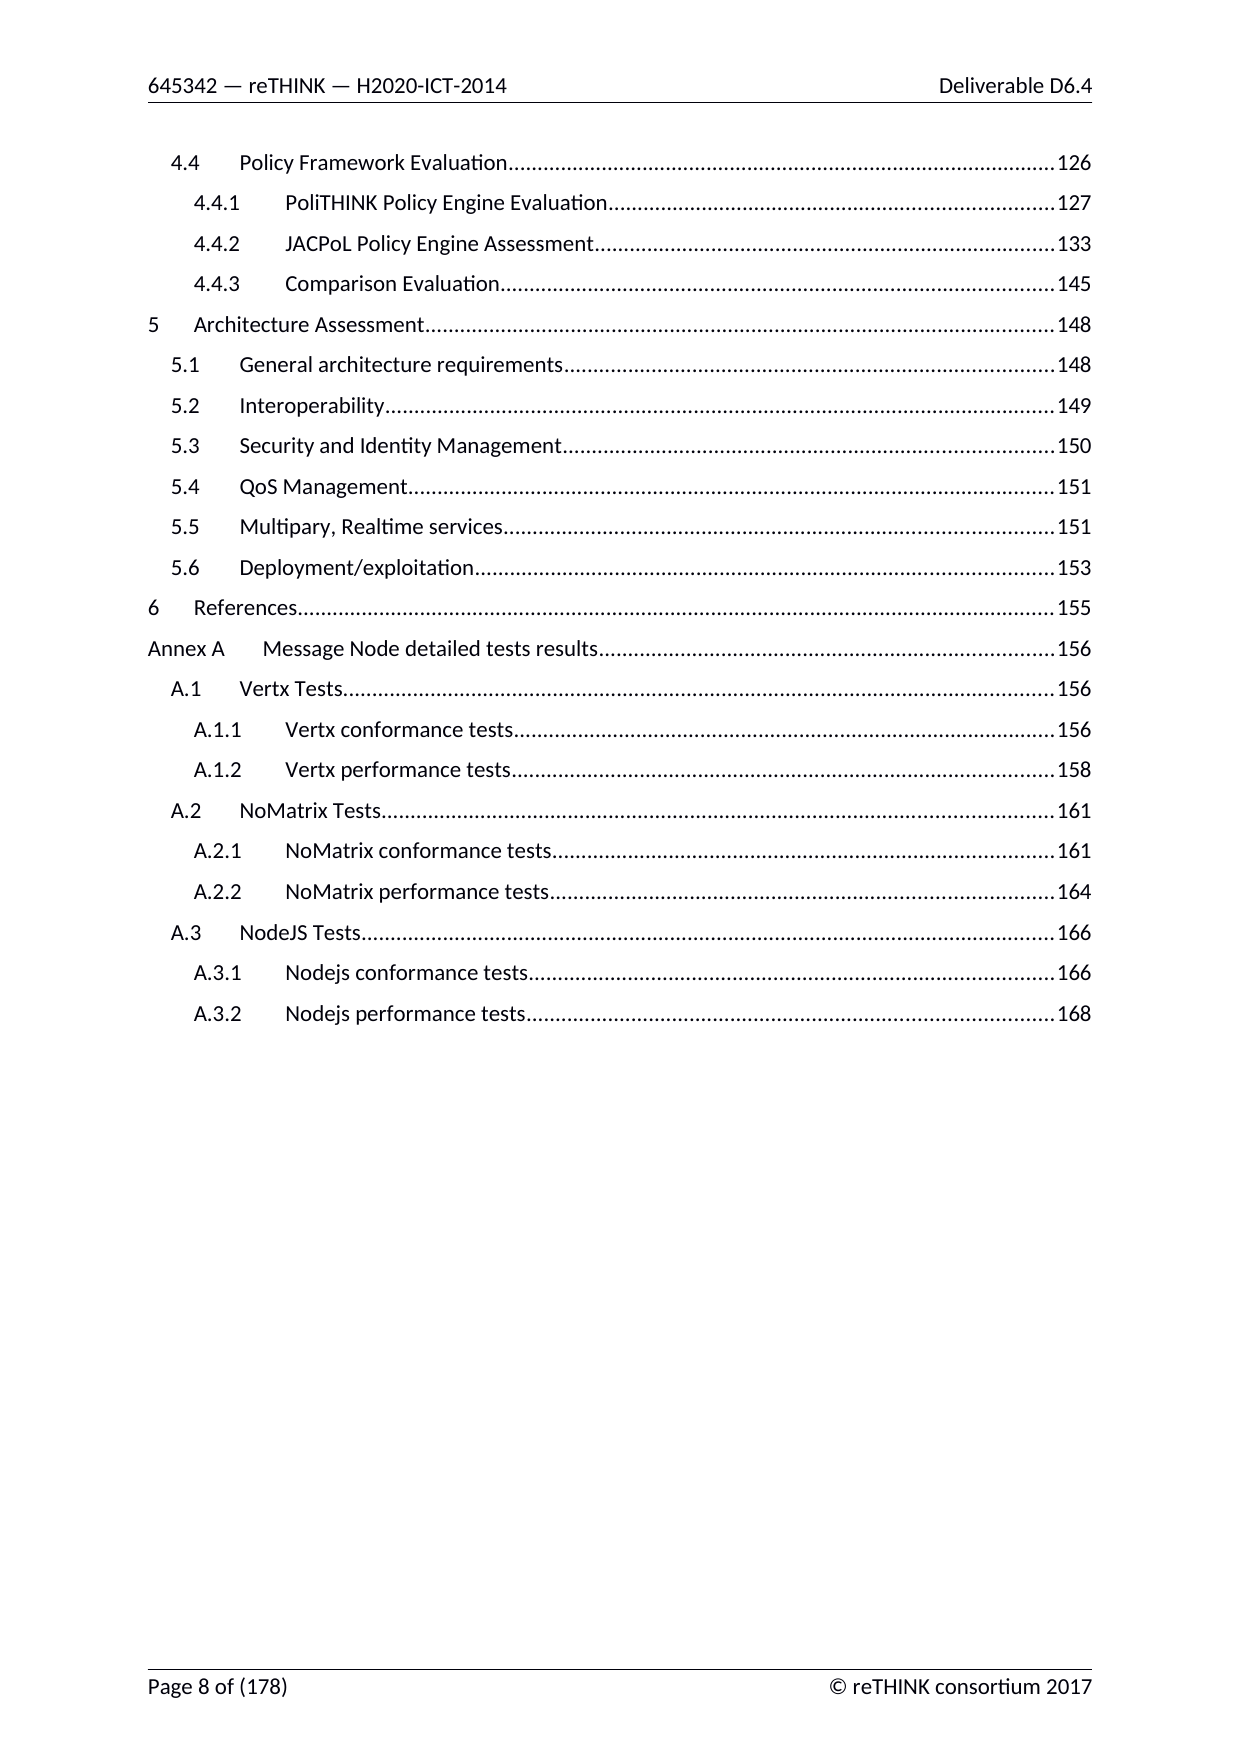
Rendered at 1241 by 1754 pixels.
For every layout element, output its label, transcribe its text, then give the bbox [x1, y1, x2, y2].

text A.1 Vertx Tests 156 [171, 674, 1092, 702]
text 4.4.2 JACPoL Policy Engine Assessment 133 [193, 229, 1092, 257]
text 4.4 Policy Framework Evaluation 126 [171, 148, 1092, 176]
text A.2.2 NoMatrix performance tests 164 [193, 877, 1092, 905]
text 5.2 Interoperability 149 [171, 391, 1092, 419]
text 4.4.1 PoliTHINK Policy Engine Evaluation 127 [193, 188, 1092, 216]
text A.1.2 Vertx performance tests 158 [193, 756, 1092, 783]
text A.3 NodeJS Tests 166 [171, 918, 1092, 946]
text 5.6 Deployment/exploitation 153 [171, 553, 1092, 581]
text A.2.1 NoMatrix conformance tests 161 [193, 837, 1092, 864]
text 5.4 QoS Management 151 [171, 472, 1092, 500]
text 6 References 155 [148, 593, 1092, 621]
text 5.1 General architecture requirements 148 [171, 350, 1092, 378]
text A.2 NoMatrix Tests 161 [171, 796, 1092, 824]
text A.1.1 Vertx conformance tests 156 [193, 715, 1092, 743]
text 5 Architecture Assessment 148 [148, 310, 1092, 338]
text 5.3 Security and Identity Management 150 [171, 431, 1092, 459]
text A.3.1 Nodejs conformance tests 166 [193, 958, 1092, 986]
text 5.5 Multipary, Realtime services 151 [171, 512, 1092, 540]
text A.3.2 Nodejs performance tests 168 [193, 999, 1092, 1027]
text Annex A Message Node detailed tests results 156 [148, 634, 1092, 662]
text 4.4.3 Comparison Evaluation 145 [193, 269, 1092, 297]
